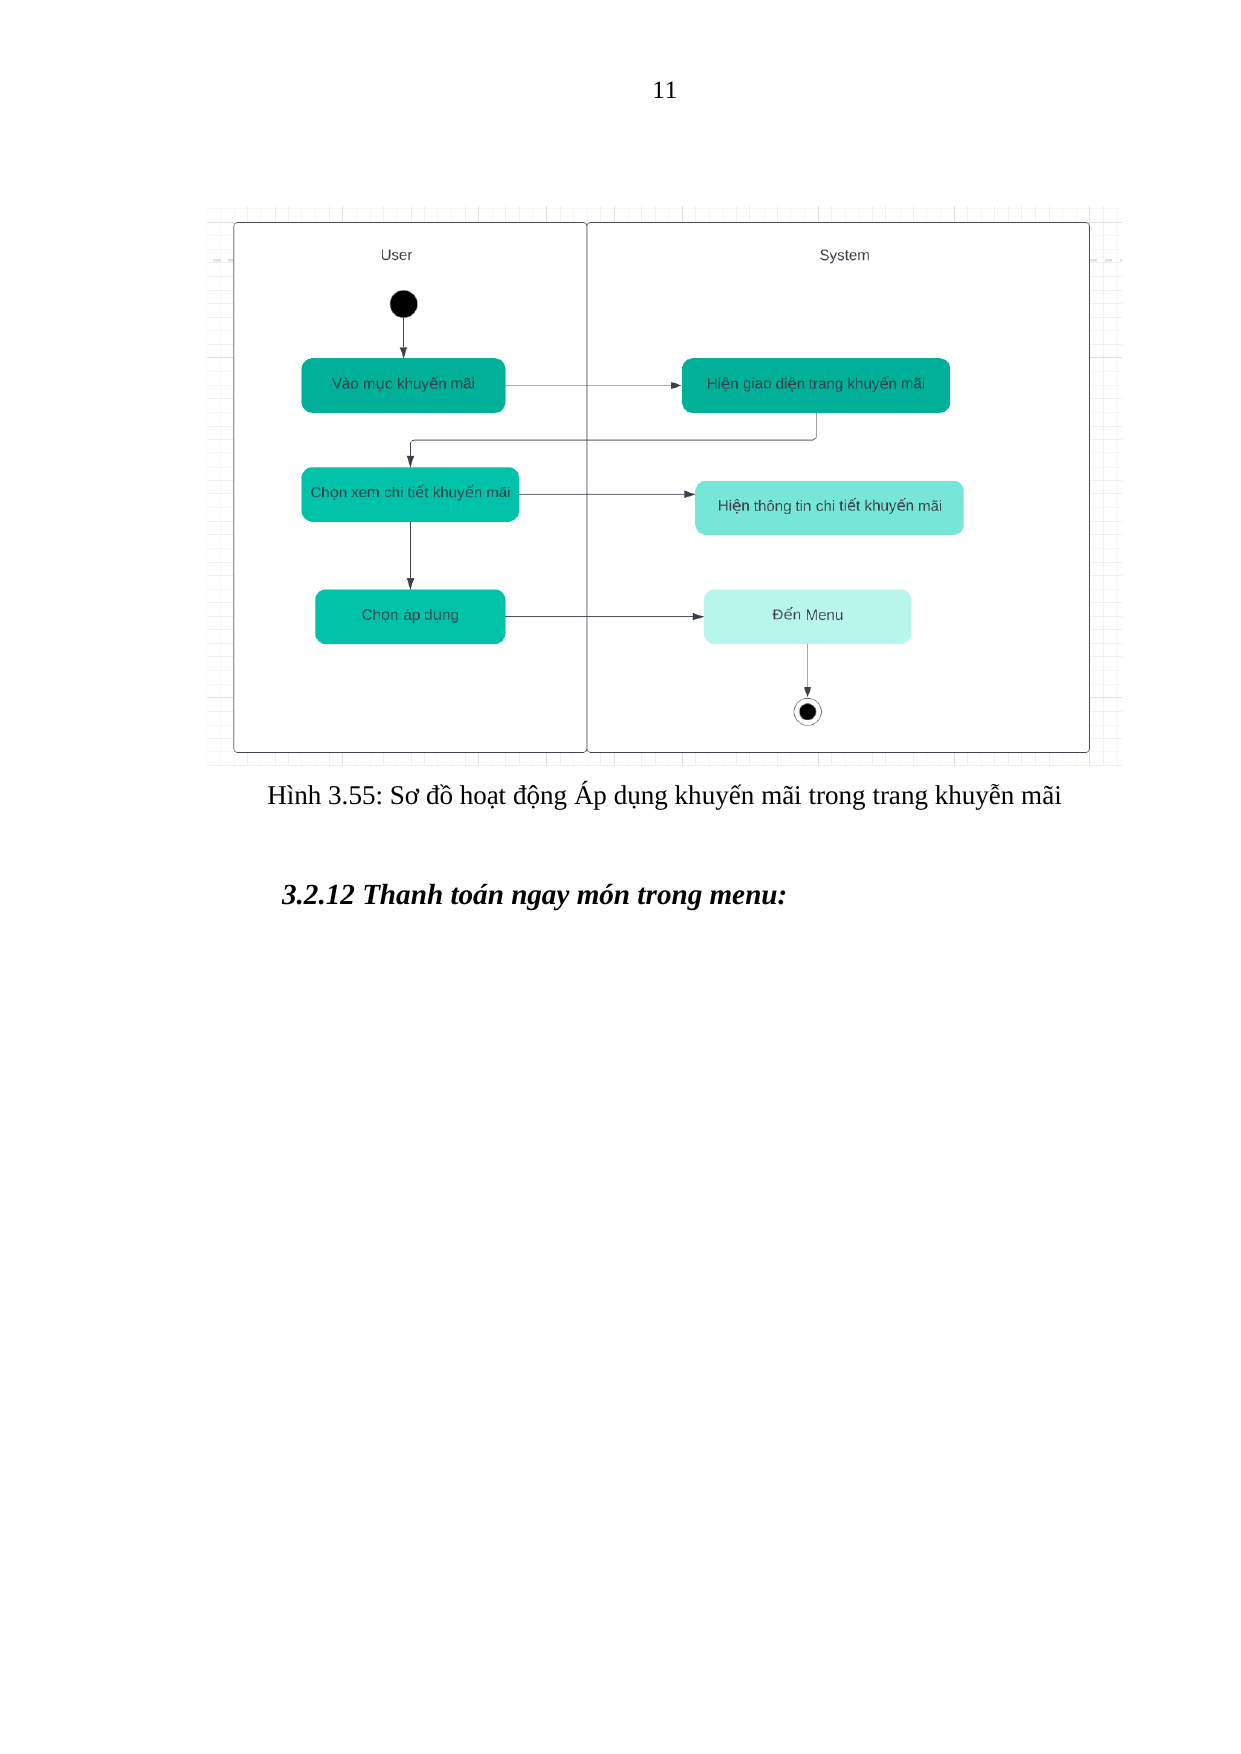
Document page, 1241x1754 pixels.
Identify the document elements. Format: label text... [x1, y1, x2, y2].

text Hình 3.55: Sơ đồ hoạt động Áp dụng khuyến mãi trong trang khuyễn mãi [207, 779, 1122, 810]
text 3.2.12 Thanh toán ngay món trong menu: [207, 877, 1122, 910]
picture [206, 206, 1123, 766]
